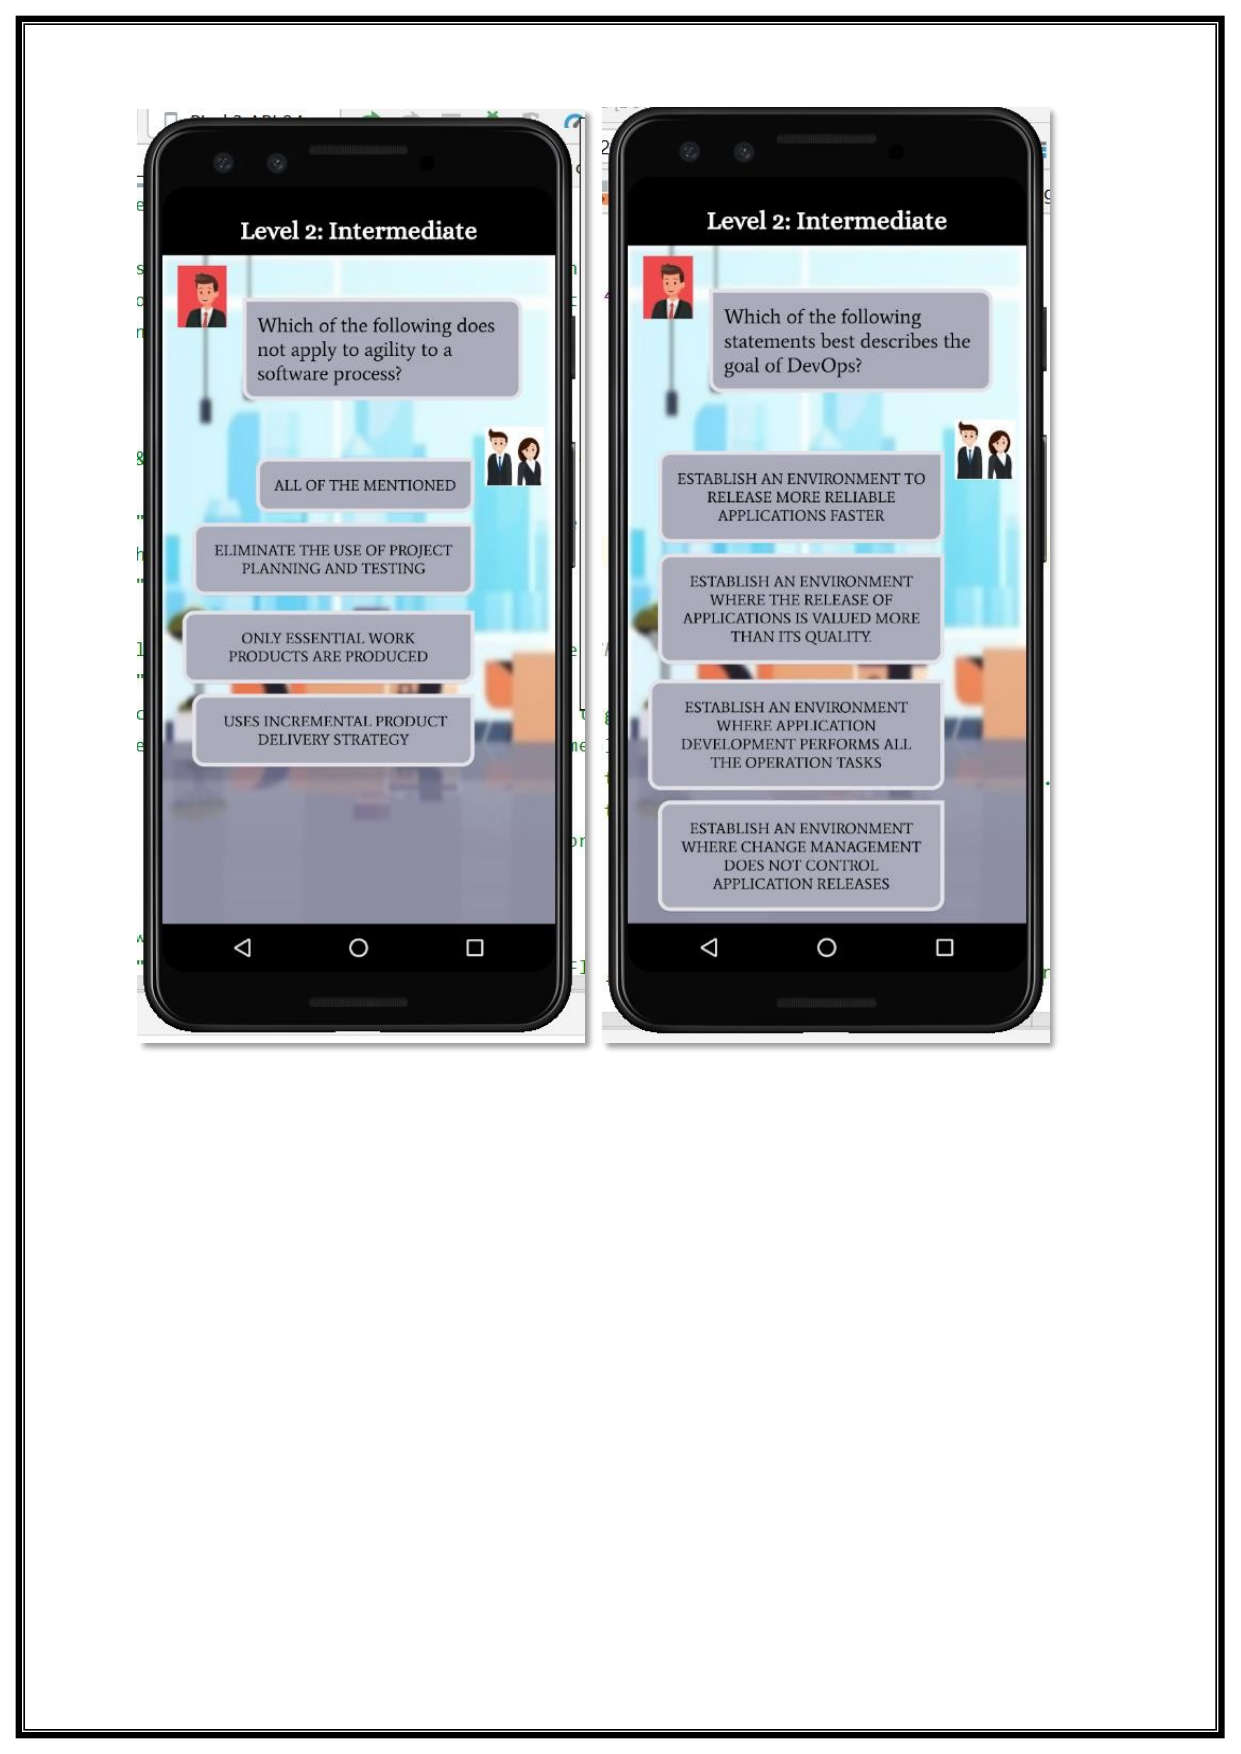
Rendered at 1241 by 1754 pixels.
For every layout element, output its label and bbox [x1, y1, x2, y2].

picture [136, 108, 596, 1055]
picture [601, 106, 1061, 1055]
